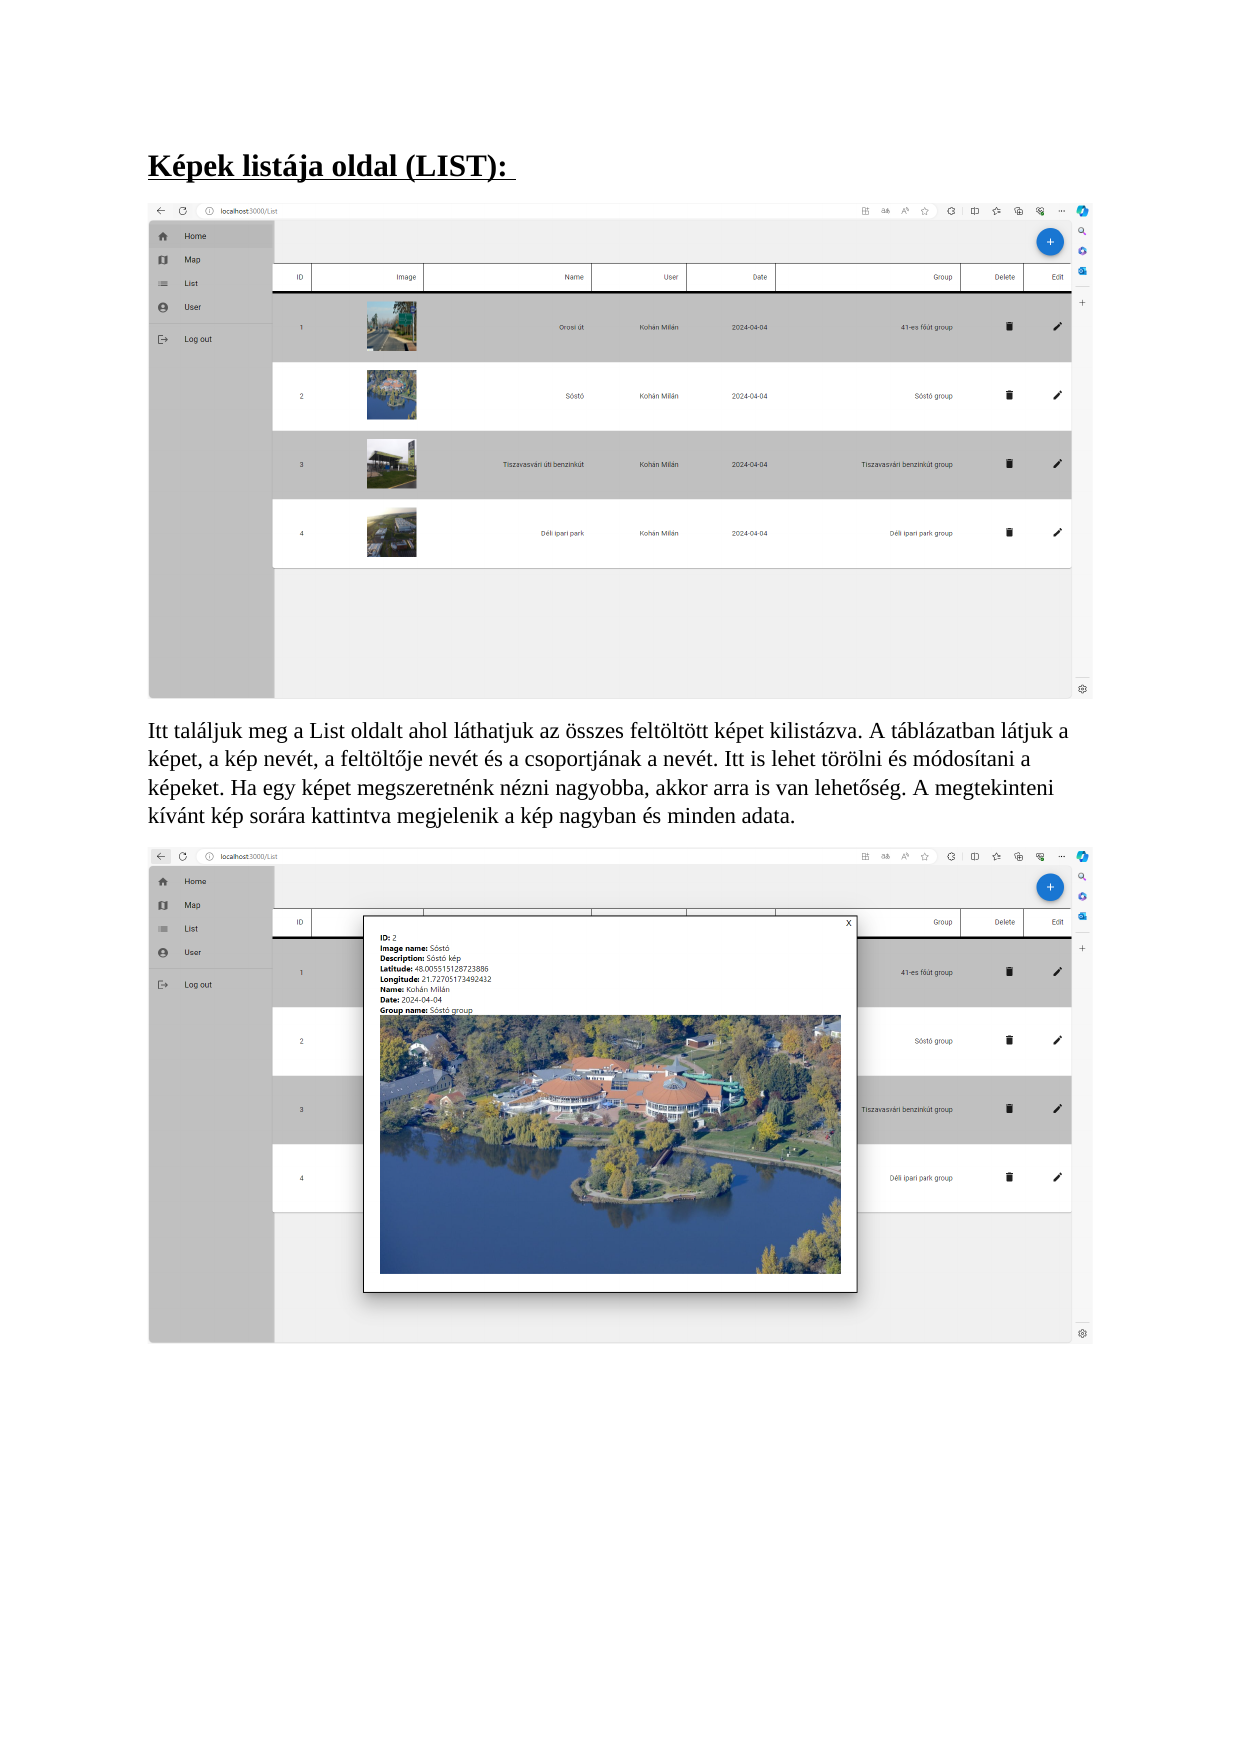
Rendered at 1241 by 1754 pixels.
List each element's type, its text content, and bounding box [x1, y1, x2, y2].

text Képek listája oldal (LIST): [148, 148, 1093, 183]
picture [147, 203, 1093, 699]
picture [147, 847, 1093, 1344]
text Itt találjuk meg a List oldalt ahol láthatjuk az összes feltöltött képet kilistázva. A táblázatban látjuk a képet, a kép nevét, a feltöltője nevét és a csoportjának a nevét. Itt is lehet törölni és módosítani a képeket. Ha egy képet megszeretnénk nézni nagyobba, akkor arra is van lehetőség. A megtekinteni kívánt kép sorára kattintva megjelenik a kép nagyban és minden adata. [148, 717, 1093, 829]
